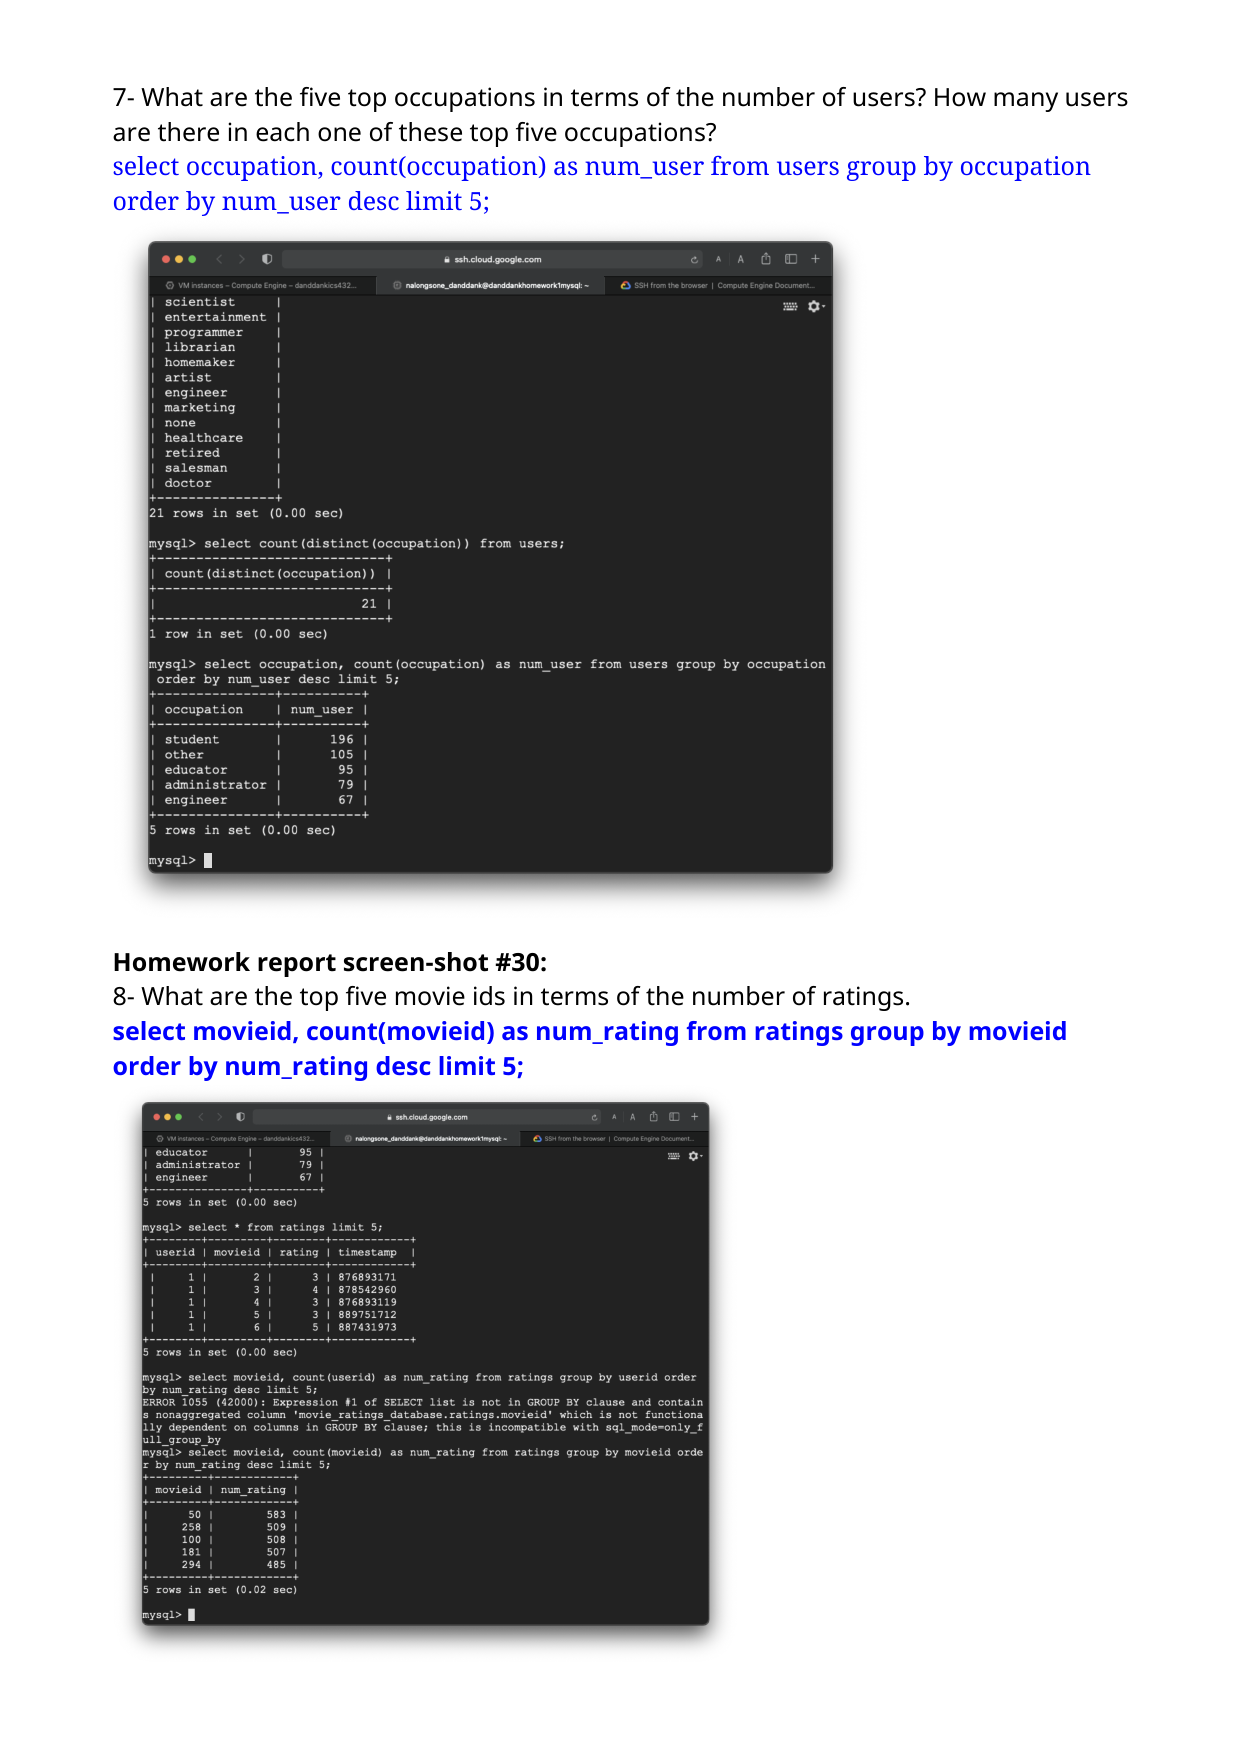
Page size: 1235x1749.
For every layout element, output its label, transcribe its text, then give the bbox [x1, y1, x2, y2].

picture [112, 217, 869, 921]
text 7- What are the five top occupations in terms of the number of users? How many users are there in each one of these top five occupations? [112, 79, 1137, 149]
text select movieid, count(movieid) as num_rating from ratings group by movieid order by num_rating desc limit 5; [112, 1013, 1137, 1082]
text 8- What are the top five movie ids in terms of the number of ratings. [112, 979, 1137, 1013]
text Homework report screen-shot #30: [112, 944, 1137, 979]
text select occupation, count(occupation) as num_user from users group by occupation order by num_user desc limit 5; [112, 149, 1137, 218]
picture [112, 1082, 738, 1665]
